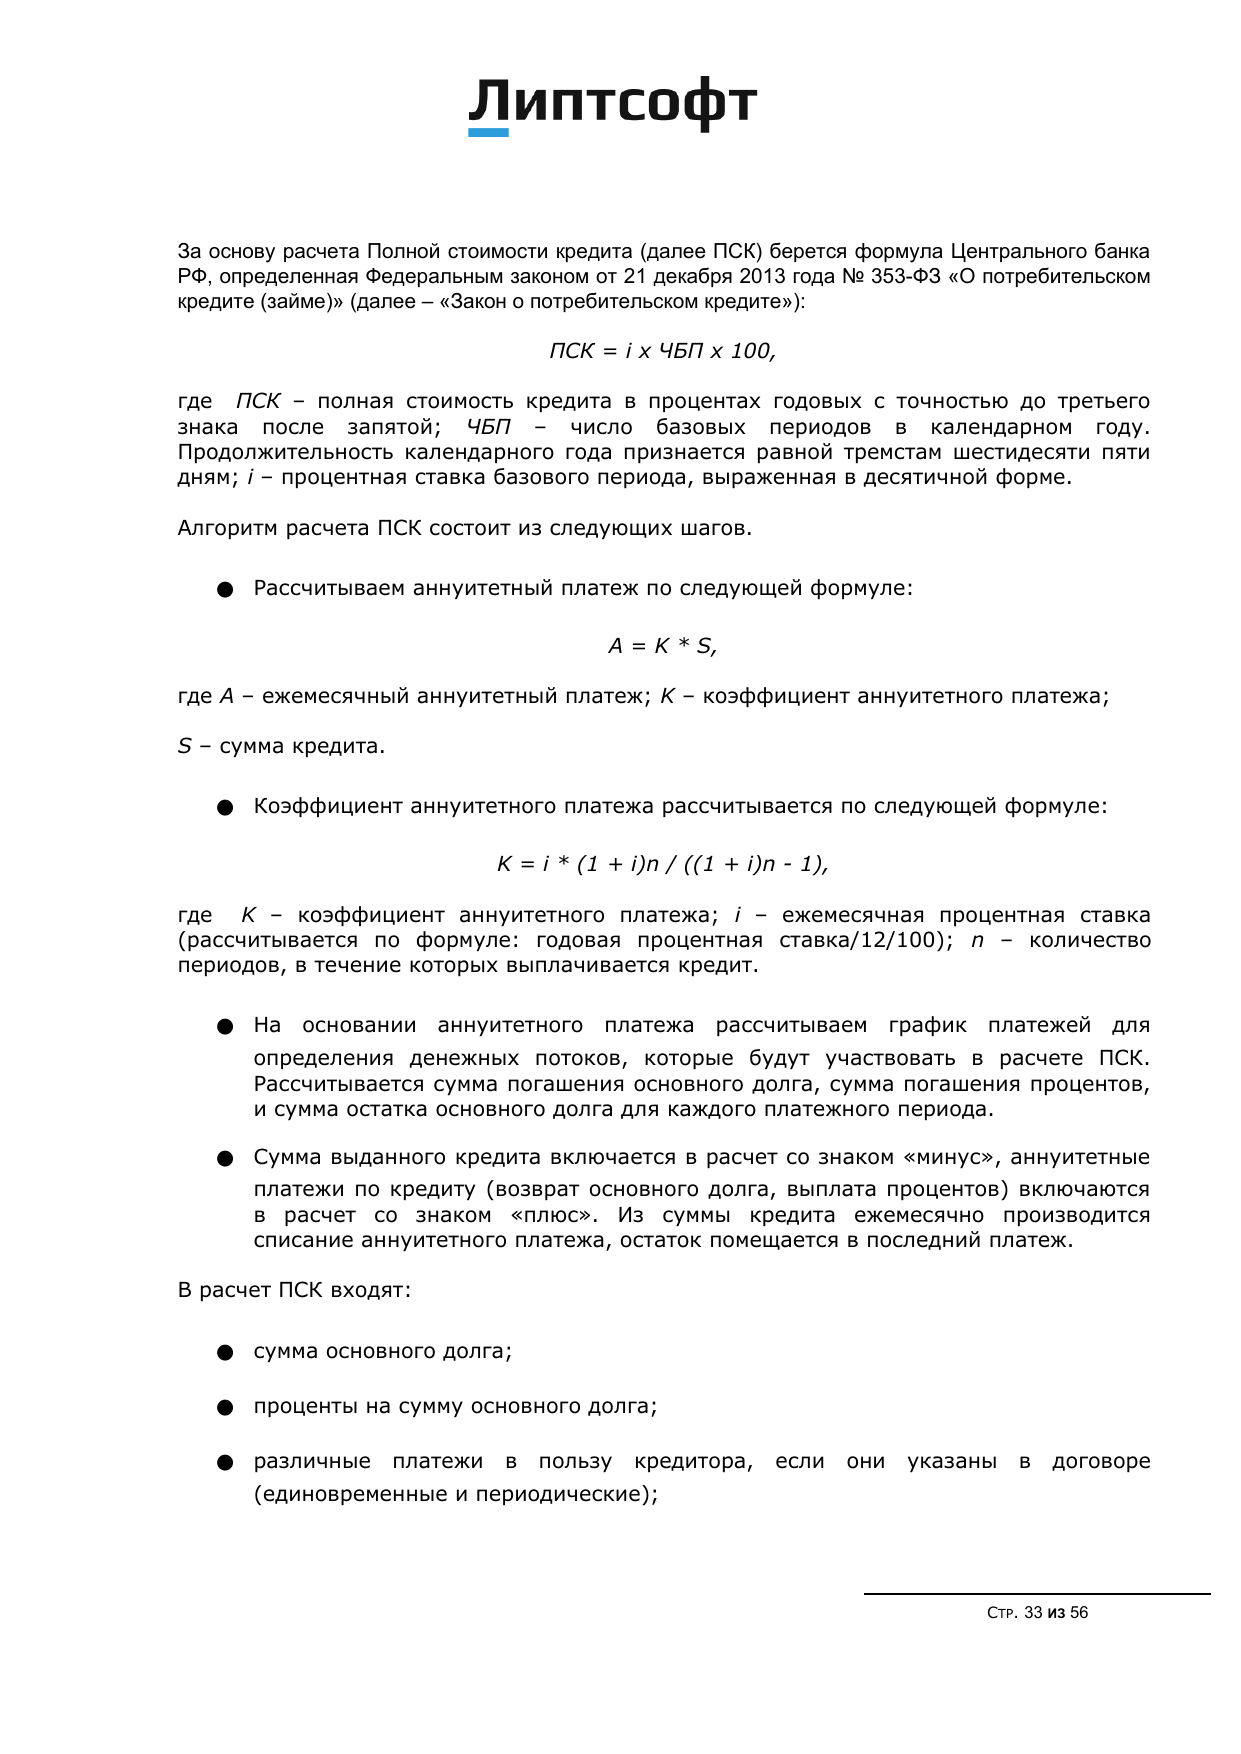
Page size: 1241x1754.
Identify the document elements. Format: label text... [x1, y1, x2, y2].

picture [468, 54, 758, 155]
text K = i * (1 + i)n / ((1 + i)n - 1), [177, 851, 1152, 876]
text S – сумма кредита. [177, 733, 1152, 758]
text где ПСК – полная стоимость кредита в процентах годовых с точностью до третьего знака после запятой; ЧБП – число базовых периодов в календарном году. Продолжительность календарного года признается равной тремстам шестидесяти пяти дням; i – процентная ставка базового периода, выраженная в десятичной форме. [177, 388, 1152, 489]
list Рассчитываем аннуитетный платеж по следующей формуле: [216, 564, 1152, 607]
list проценты на сумму основного долга; [216, 1382, 1152, 1425]
text где K – коэффициент аннуитетного платежа; i – ежемесячная процентная ставка (рассчитывается по формуле: годовая процентная ставка/12/100); n – количество периодов, в течение которых выплачивается кредит. [177, 901, 1152, 977]
text A = K * S, [177, 632, 1152, 657]
list На основании аннуитетного платежа рассчитываем график платежей для определения денежных потоков, которые будут участвовать в расчете ПСК. Рассчитывается сумма погашения основного долга, сумма погашения процентов, и сумма остатка основного долга для каждого платежного периода. [216, 1002, 1152, 1121]
text Алгоритм расчета ПСК состоит из следующих шагов. [177, 514, 1152, 539]
list различные платежи в пользу кредитора, если они указаны в договоре (единовременные и периодические); [216, 1438, 1152, 1506]
text В расчет ПСК входят: [177, 1277, 1152, 1302]
text где A – ежемесячный аннуитетный платеж; K – коэффициент аннуитетного платежа; [177, 682, 1152, 708]
list сумма основного долга; [216, 1327, 1152, 1370]
list Коэффициент аннуитетного платежа рассчитывается по следующей формуле: [216, 783, 1152, 826]
list Сумма выданного кредита включается в расчет со знаком «минус», аннуитетные платежи по кредиту (возврат основного долга, выплата процентов) включаются в расчет со знаком «плюс». Из суммы кредита ежемесячно производится списание аннуитетного платежа, остаток помещается в последний платеж. [216, 1133, 1152, 1252]
text ПСК = i x ЧБП x 100, [177, 338, 1152, 363]
